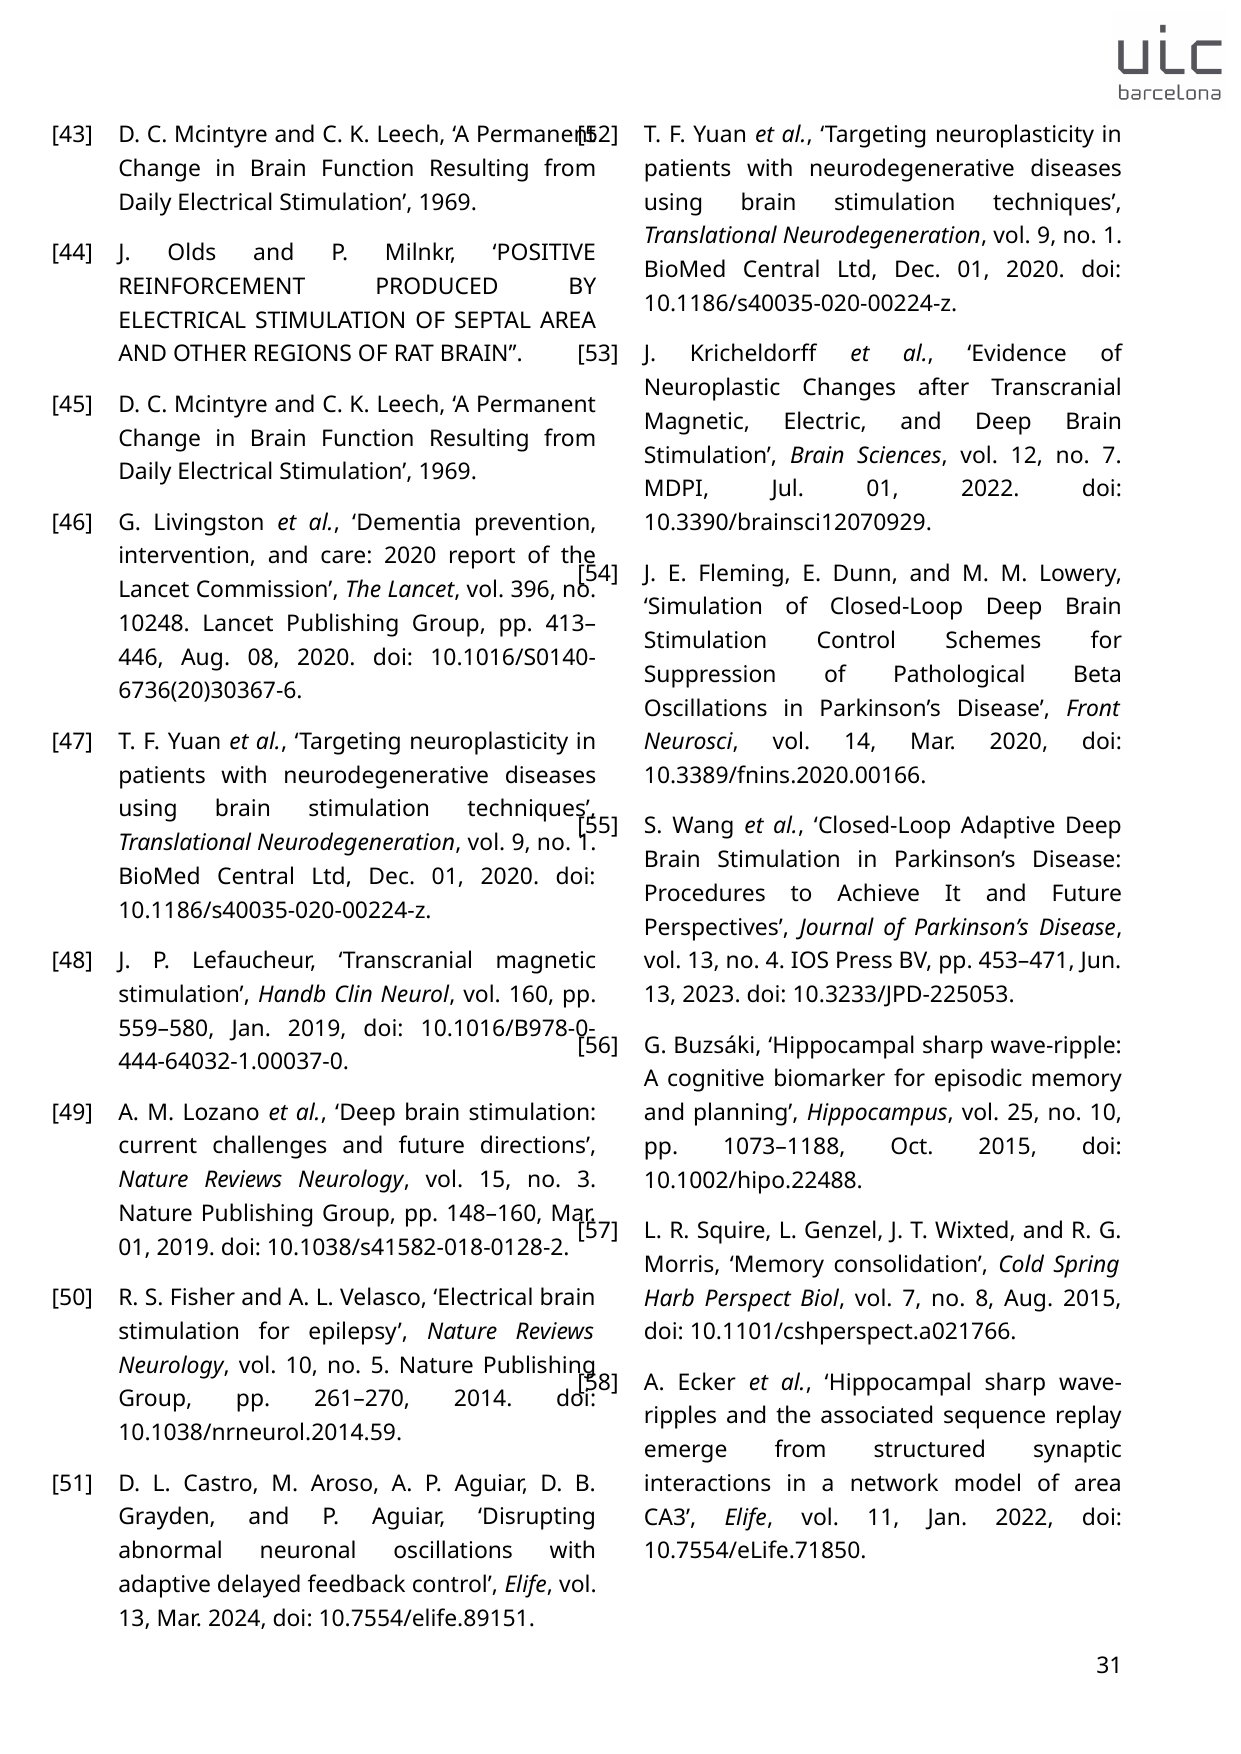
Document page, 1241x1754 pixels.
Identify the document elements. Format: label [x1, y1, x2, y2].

picture [1110, 11, 1229, 110]
